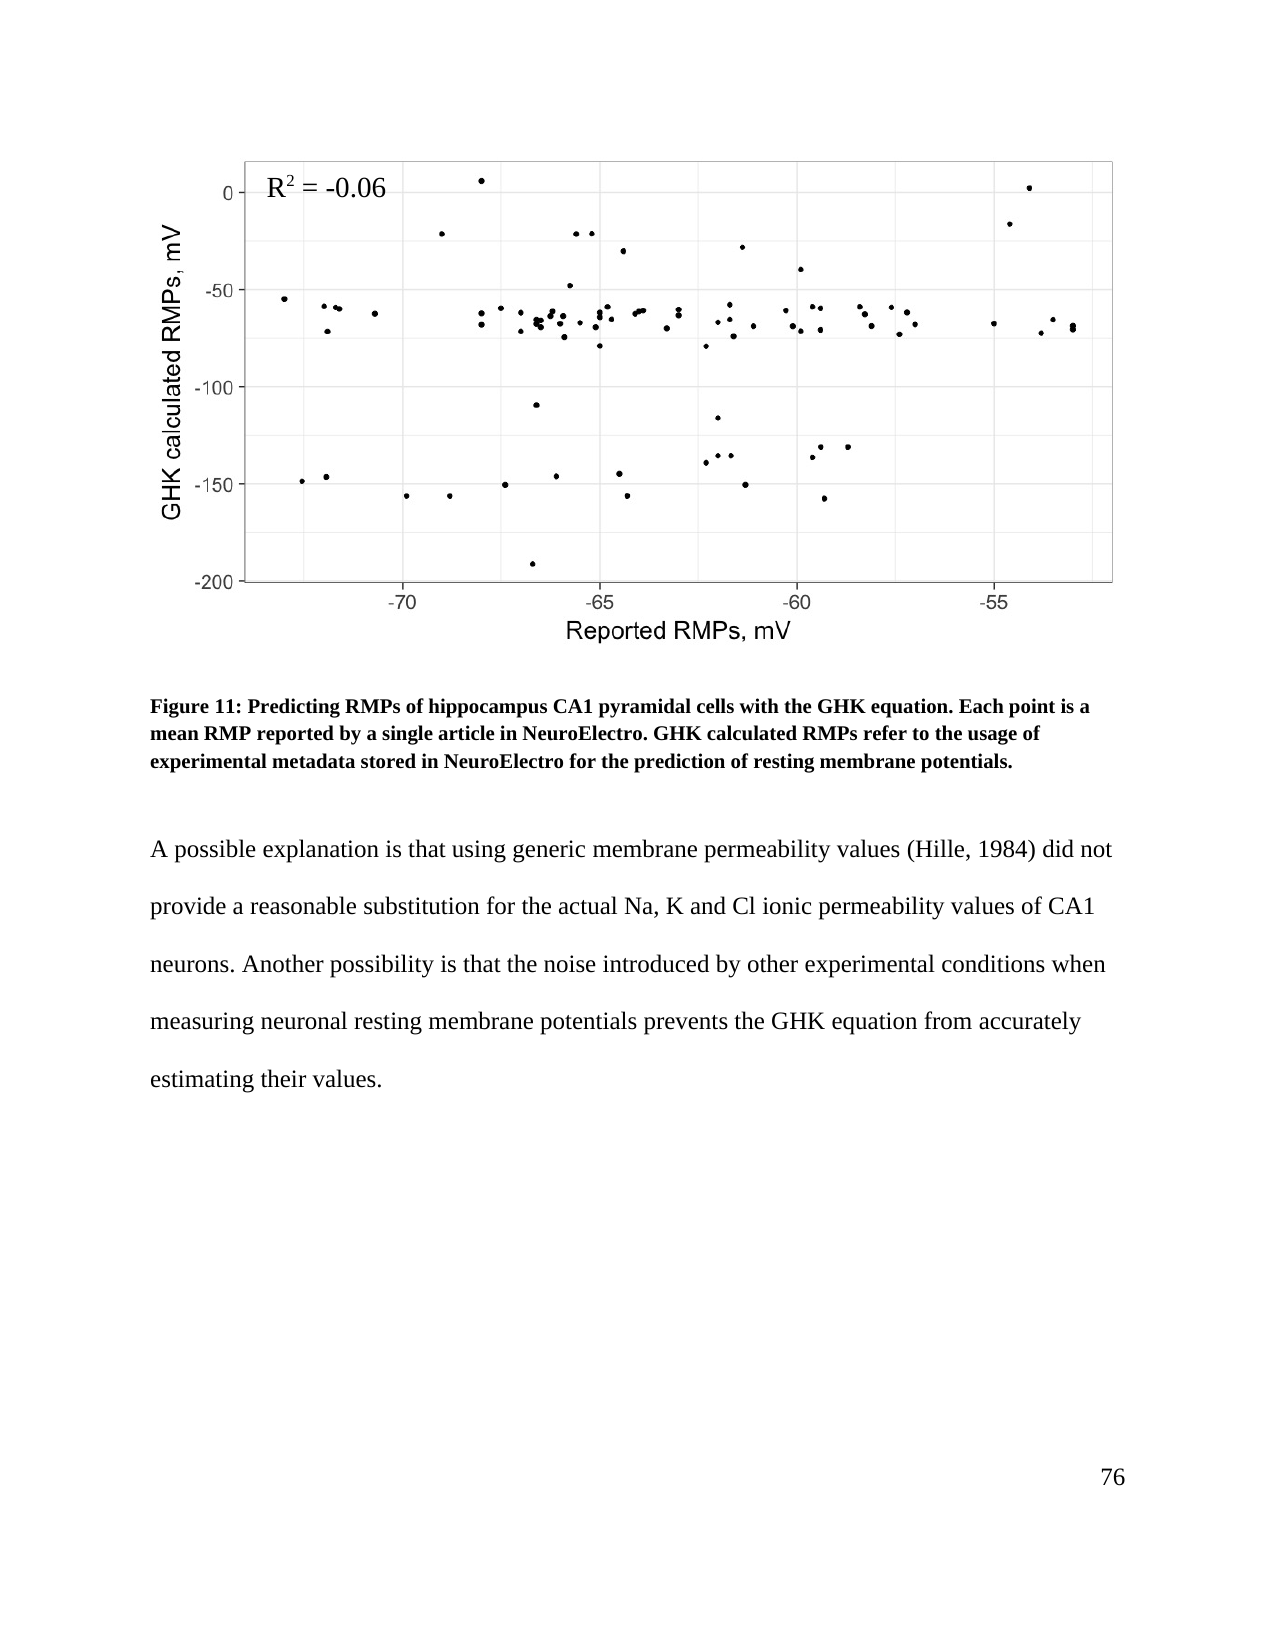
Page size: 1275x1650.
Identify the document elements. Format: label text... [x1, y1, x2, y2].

picture [150, 150, 1124, 653]
text Figure 11: Predicting RMPs of hippocampus CA1 pyramidal cells with the GHK equation. Each point is a mean RMP reported by a single article in NeuroElectro. GHK calculated RMPs refer to the usage of experimental metadata stored in NeuroElectro for the prediction of resting membrane potentials. [150, 694, 1125, 773]
text A possible explanation is that using generic membrane permeability values (Hille, 1984) did not provide a reasonable substitution for the actual Na, K and Cl ionic permeability values of CA1 neurons. Another possibility is that the noise introduced by other experimental conditions when measuring neuronal resting membrane potentials prevents the GHK equation from accurately estimating their values. [150, 834, 1125, 1093]
